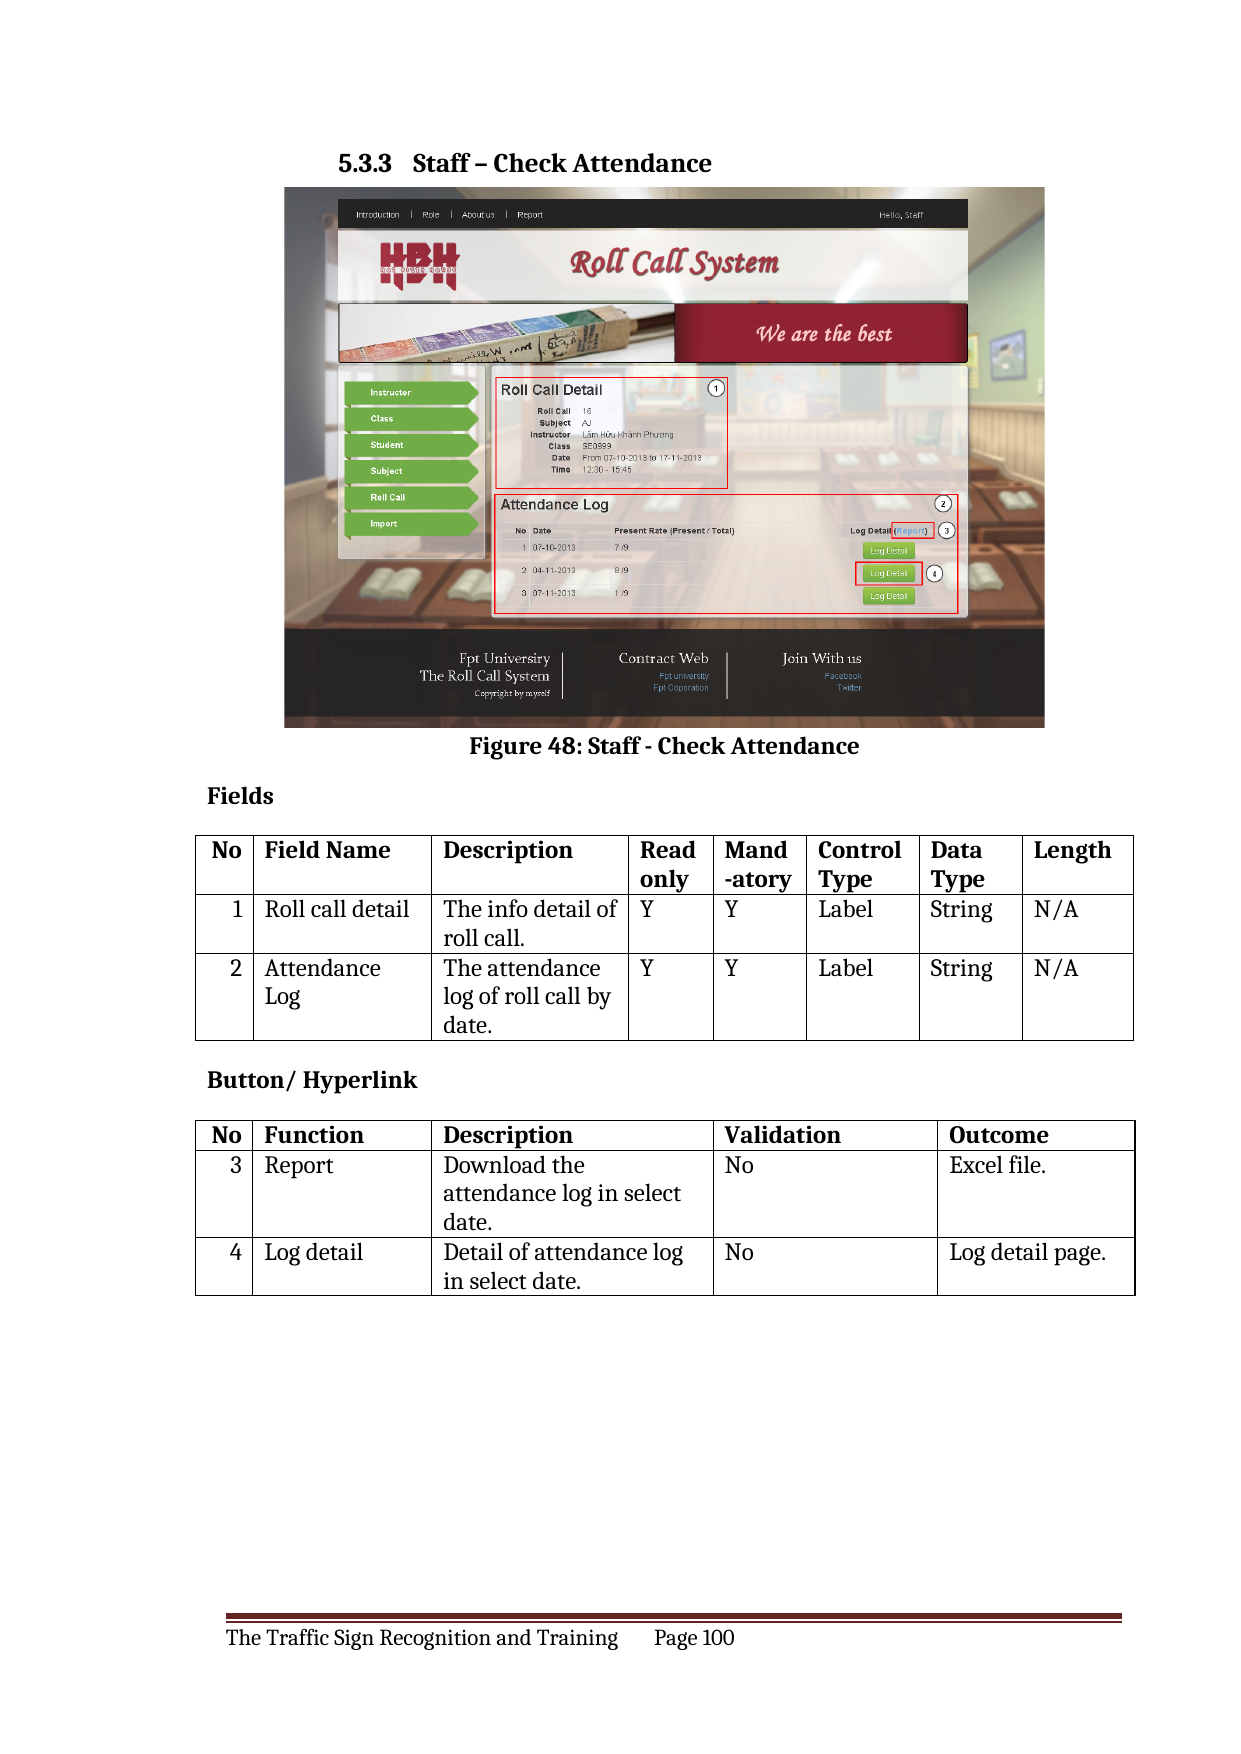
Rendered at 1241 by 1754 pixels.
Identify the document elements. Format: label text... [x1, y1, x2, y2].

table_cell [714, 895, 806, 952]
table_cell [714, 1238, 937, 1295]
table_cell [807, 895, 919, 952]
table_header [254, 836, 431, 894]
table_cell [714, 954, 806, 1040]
text Button/ Hyperlink [207, 1066, 1122, 1094]
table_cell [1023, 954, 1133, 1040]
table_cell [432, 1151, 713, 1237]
text Figure 48: Staff - Check Attendance [207, 732, 1122, 761]
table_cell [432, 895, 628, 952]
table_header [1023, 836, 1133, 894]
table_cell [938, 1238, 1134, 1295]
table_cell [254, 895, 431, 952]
subtitle Staff – Check Attendance [338, 148, 1122, 179]
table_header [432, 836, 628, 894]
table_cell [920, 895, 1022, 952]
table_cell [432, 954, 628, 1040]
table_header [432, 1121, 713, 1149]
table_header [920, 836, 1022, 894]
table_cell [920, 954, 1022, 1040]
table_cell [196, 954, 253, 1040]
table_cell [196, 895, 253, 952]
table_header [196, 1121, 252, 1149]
picture [284, 187, 1045, 728]
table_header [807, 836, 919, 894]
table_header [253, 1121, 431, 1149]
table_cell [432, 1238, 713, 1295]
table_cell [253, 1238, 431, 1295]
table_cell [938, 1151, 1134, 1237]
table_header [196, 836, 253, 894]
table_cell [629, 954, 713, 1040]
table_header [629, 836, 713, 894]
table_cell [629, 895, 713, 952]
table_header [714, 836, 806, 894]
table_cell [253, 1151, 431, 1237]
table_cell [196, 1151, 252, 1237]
text Fields [207, 782, 1122, 810]
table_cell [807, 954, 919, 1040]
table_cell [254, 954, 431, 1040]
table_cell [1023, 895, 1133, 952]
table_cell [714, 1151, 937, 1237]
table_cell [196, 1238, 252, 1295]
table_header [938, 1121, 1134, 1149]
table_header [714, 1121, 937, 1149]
